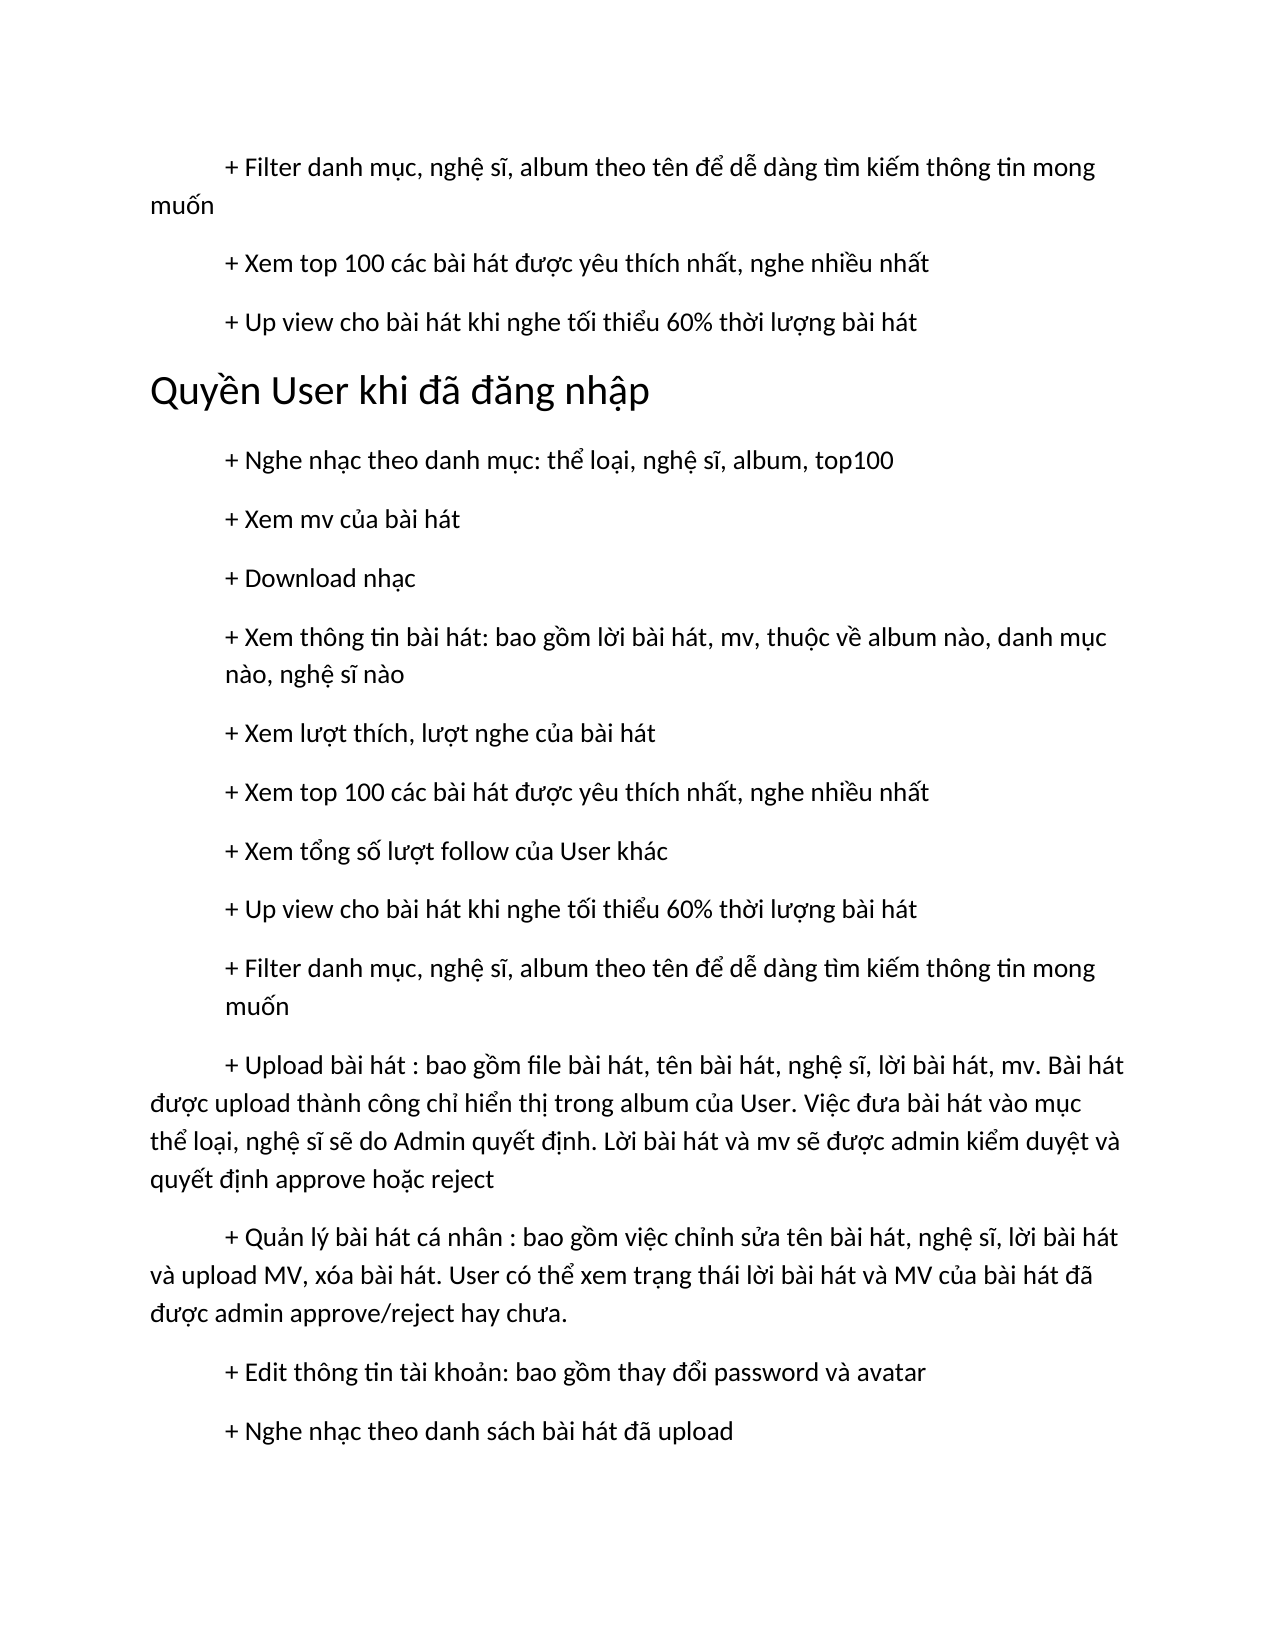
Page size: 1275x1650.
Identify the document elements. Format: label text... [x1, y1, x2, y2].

text + Xem mv của bài hát [150, 502, 1125, 535]
text + Quản lý bài hát cá nhân : bao gồm việc chỉnh sửa tên bài hát, nghệ sĩ, lời bài hát và upload MV, xóa bài hát. User có thể xem trạng thái lời bài hát và MV của bài hát đã được admin approve/reject hay chưa. [150, 1221, 1125, 1329]
text + Upload bài hát : bao gồm file bài hát, tên bài hát, nghệ sĩ, lời bài hát, mv. Bài hát được upload thành công chỉ hiển thị trong album của User. Việc đưa bài hát vào mục thể loại, nghệ sĩ sẽ do Admin quyết định. Lời bài hát và mv sẽ được admin kiểm duyệt và quyết định approve hoặc reject [150, 1048, 1125, 1195]
text + Download nhạc [150, 561, 1125, 594]
text + Filter danh mục, nghệ sĩ, album theo tên để dễ dàng tìm kiếm thông tin mong muốn [150, 150, 1125, 221]
text + Up view cho bài hát khi nghe tối thiểu 60% thời lượng bài hát [150, 305, 1125, 338]
text + Xem thông tin bài hát: bao gồm lời bài hát, mv, thuộc về album nào, danh mục nào, nghệ sĩ nào [225, 620, 1125, 691]
text + Nghe nhạc theo danh sách bài hát đã upload [150, 1414, 1125, 1447]
text + Xem top 100 các bài hát được yêu thích nhất, nghe nhiều nhất [225, 775, 1125, 808]
text + Xem tổng số lượt follow của User khác [225, 834, 1125, 867]
text + Edit thông tin tài khoản: bao gồm thay đổi password và avatar [150, 1355, 1125, 1388]
text Quyền User khi đã đăng nhập [150, 364, 1125, 415]
text + Nghe nhạc theo danh mục: thể loại, nghệ sĩ, album, top100 [150, 443, 1125, 476]
text + Up view cho bài hát khi nghe tối thiểu 60% thời lượng bài hát [225, 893, 1125, 926]
text + Xem top 100 các bài hát được yêu thích nhất, nghe nhiều nhất [150, 247, 1125, 280]
text + Filter danh mục, nghệ sĩ, album theo tên để dễ dàng tìm kiếm thông tin mong muốn [225, 951, 1125, 1022]
text + Xem lượt thích, lượt nghe của bài hát [225, 716, 1125, 749]
